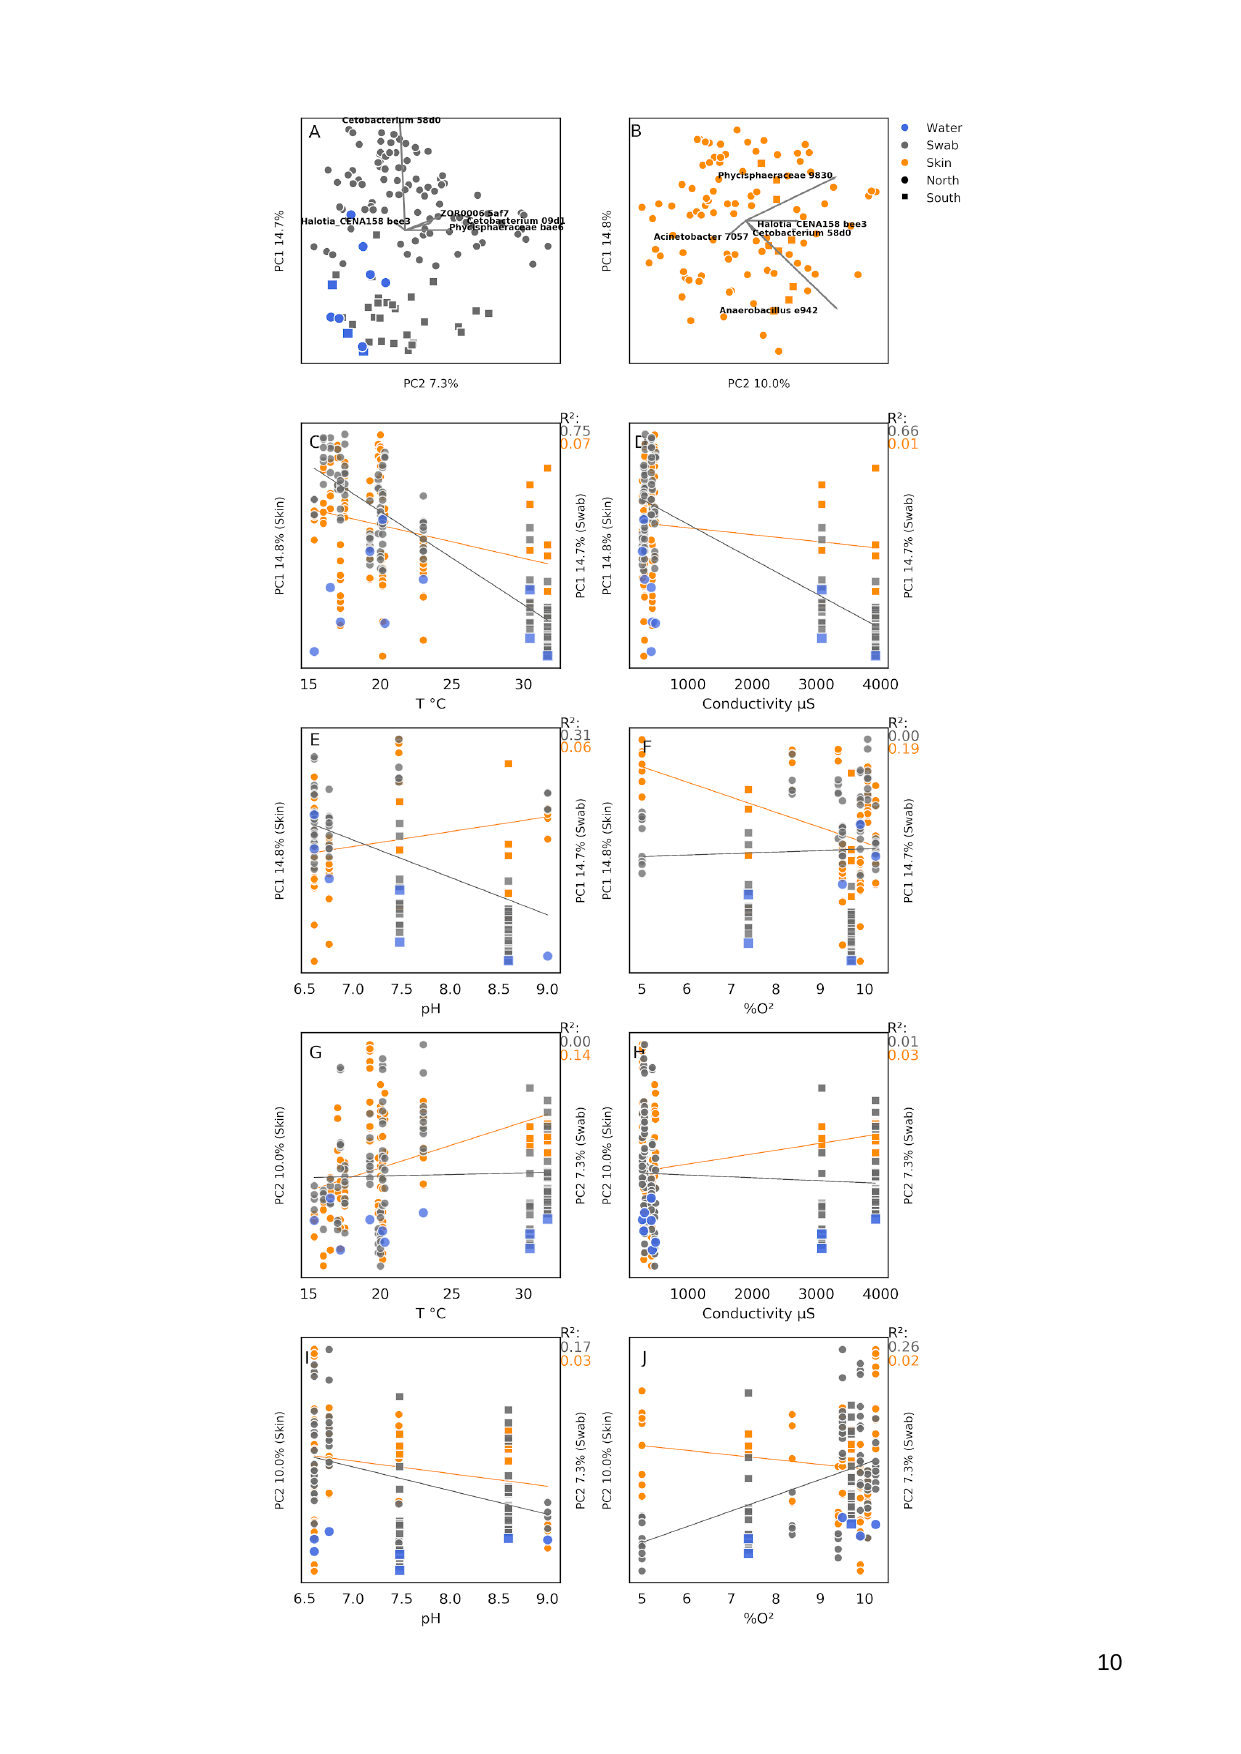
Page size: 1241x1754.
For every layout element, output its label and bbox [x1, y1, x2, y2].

picture [264, 106, 977, 1636]
